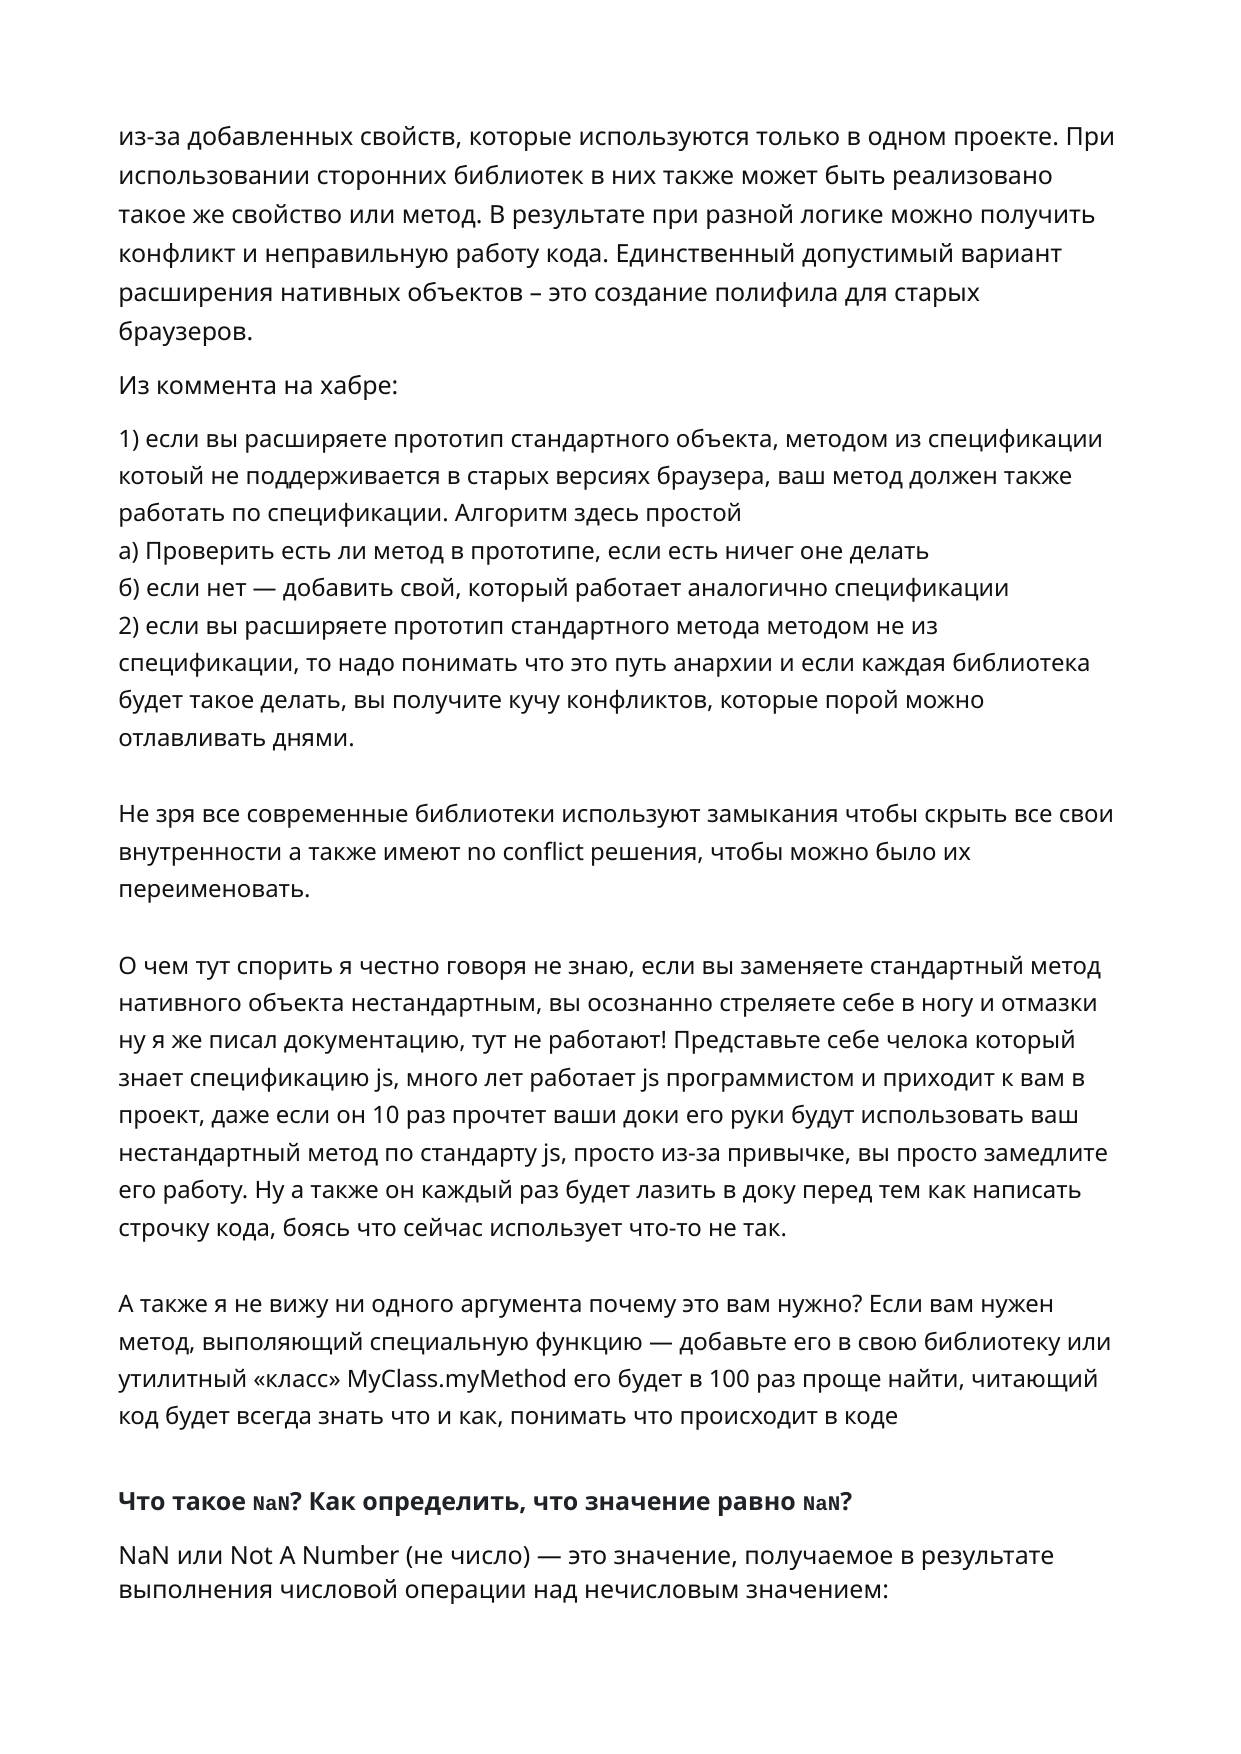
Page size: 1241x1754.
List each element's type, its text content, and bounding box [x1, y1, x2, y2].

text Из коммента на хабре: [118, 368, 1122, 402]
text Что такое NaN? Как определить, что значение равно NaN? [118, 1483, 1122, 1518]
text 1) если вы расширяете прототип стандартного объекта, методом из спецификации котоый не поддерживается в старых версиях браузера, ваш метод должен также работать по спецификации. Алгоритм здесь простой а) Проверить есть ли метод в прототипе, если есть ничег оне делать б) если нет — добавить свой, который работает аналогично спецификации 2) если вы расширяете прототип стандартного метода методом не из спецификации, то надо понимать что это путь анархии и если каждая библиотека будет такое делать, вы получите кучу конфликтов, которые порой можно отлавливать днями. Не зря все современные библиотеки используют замыкания чтобы скрыть все свои внутренности а также имеют no conflict решения, чтобы можно было их переименовать. О чем тут спорить я честно говоря не знаю, если вы заменяете стандартный метод нативного объекта нестандартным, вы осознанно стреляете себе в ногу и отмазки ну я же писал документацию, тут не работают! Представьте себе челока который знает спецификацию js, много лет работает js программистом и приходит к вам в проект, даже если он 10 раз прочтет ваши доки его руки будут использовать ваш нестандартный метод по стандарту js, просто из-за привычке, вы просто замедлите его работу. Ну а также он каждый раз будет лазить в доку перед тем как написать строчку кода, боясь что сейчас использует что-то не так. А также я не вижу ни одного аргумента почему это вам нужно? Если вам нужен метод, выполяющий специальную функцию — добавьте его в свою библиотеку или утилитный «класс» MyClass.myMethod его будет в 100 раз проще найти, читающий код будет всегда знать что и как, понимать что происходит в коде [118, 421, 1122, 1465]
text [118, 118, 1122, 348]
text NaN или Not A Number (не число) — это значение, получаемое в результате выполнения числовой операции над нечисловым значением: [118, 1537, 1122, 1605]
